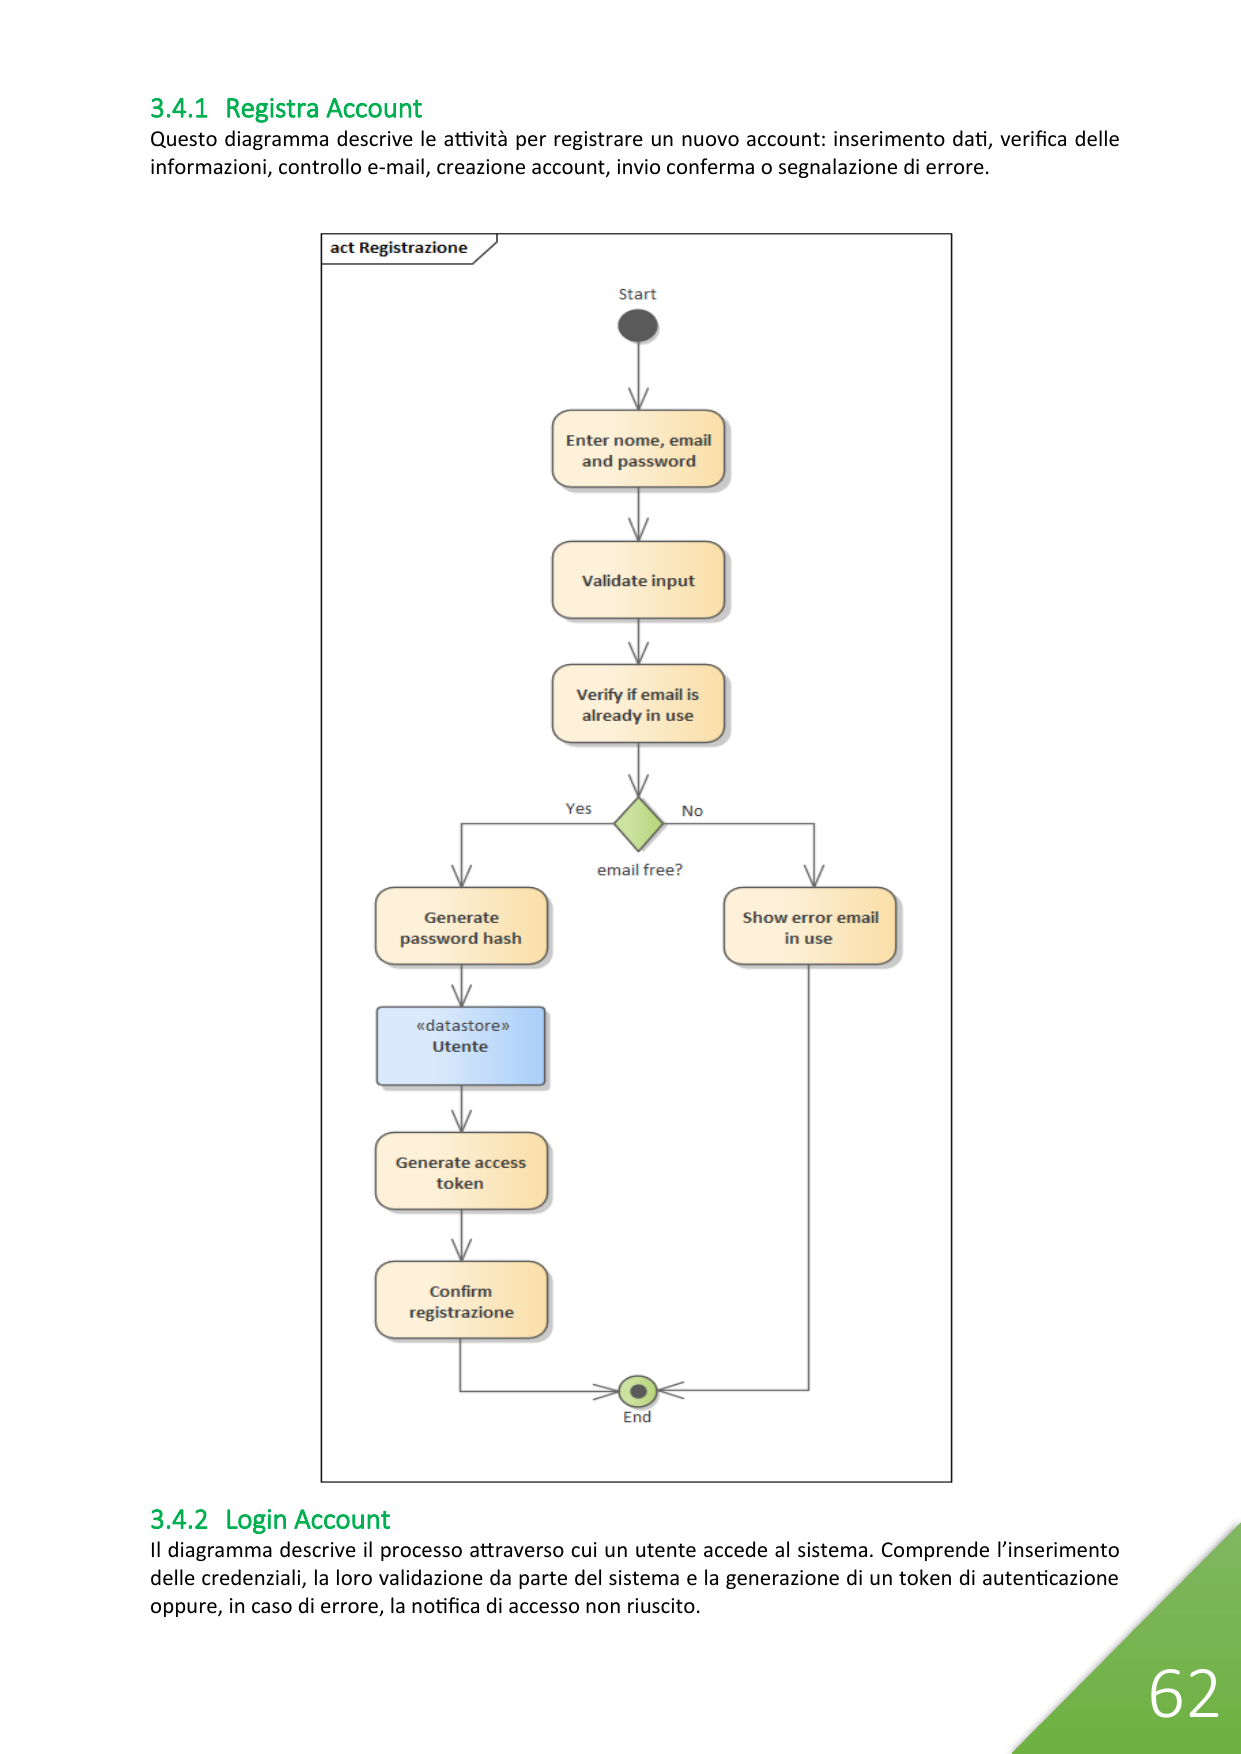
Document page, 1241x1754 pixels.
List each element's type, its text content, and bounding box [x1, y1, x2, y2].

subtitle Login Account [150, 1500, 1122, 1536]
picture [310, 225, 962, 1492]
text Questo diagramma descrive le attività per registrare un nuovo account: inserimento dati, verifica delle informazioni, controllo e-mail, creazione account, invio conferma o segnalazione di errore. [150, 124, 1122, 180]
subtitle Registra Account [150, 89, 1122, 124]
text Il diagramma descrive il processo attraverso cui un utente accede al sistema. Comprende l’inserimento delle credenziali, la loro validazione da parte del sistema e la generazione di un token di autenticazione oppure, in caso di errore, la notifica di accesso non riuscito. [150, 1536, 1122, 1619]
